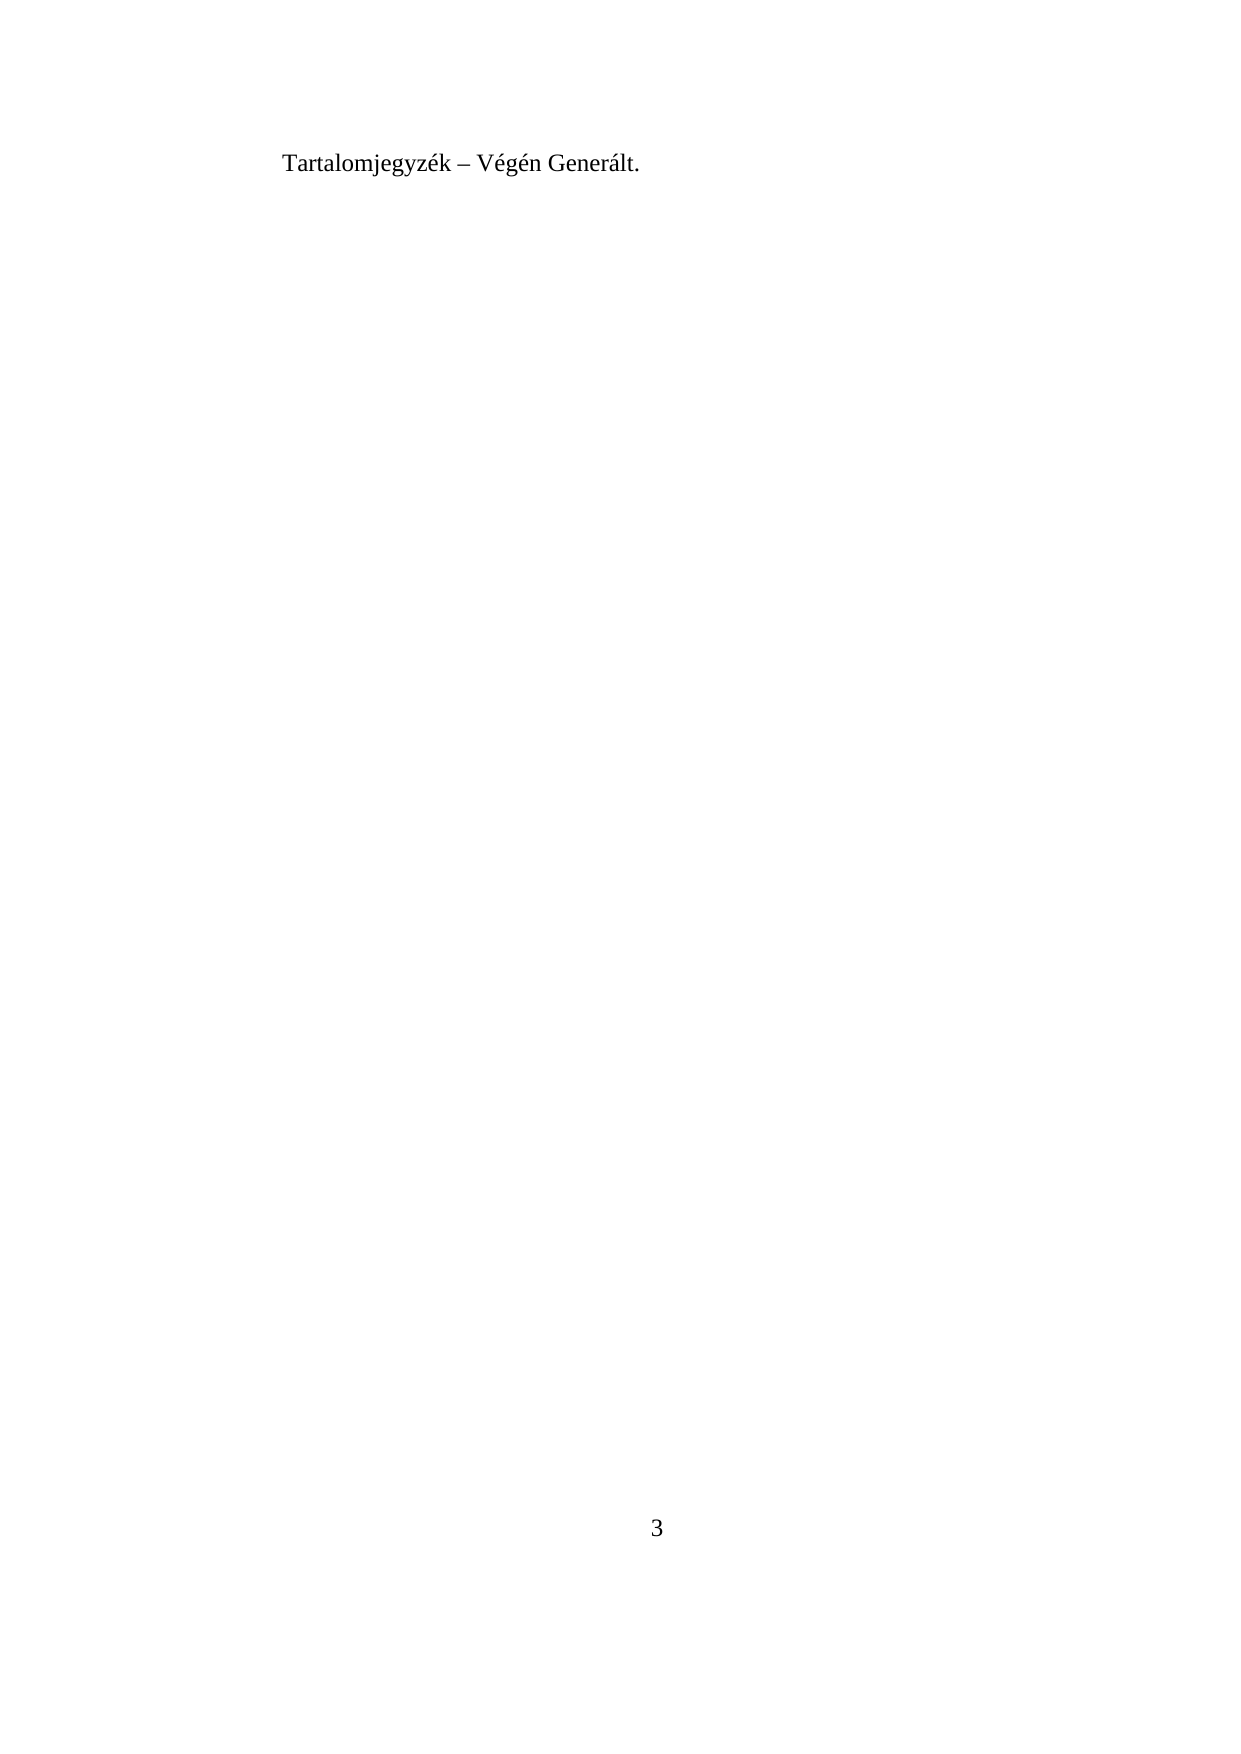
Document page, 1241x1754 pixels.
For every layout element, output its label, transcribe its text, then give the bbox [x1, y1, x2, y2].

text Tartalomjegyzék – Végén Generált. [207, 148, 1092, 176]
